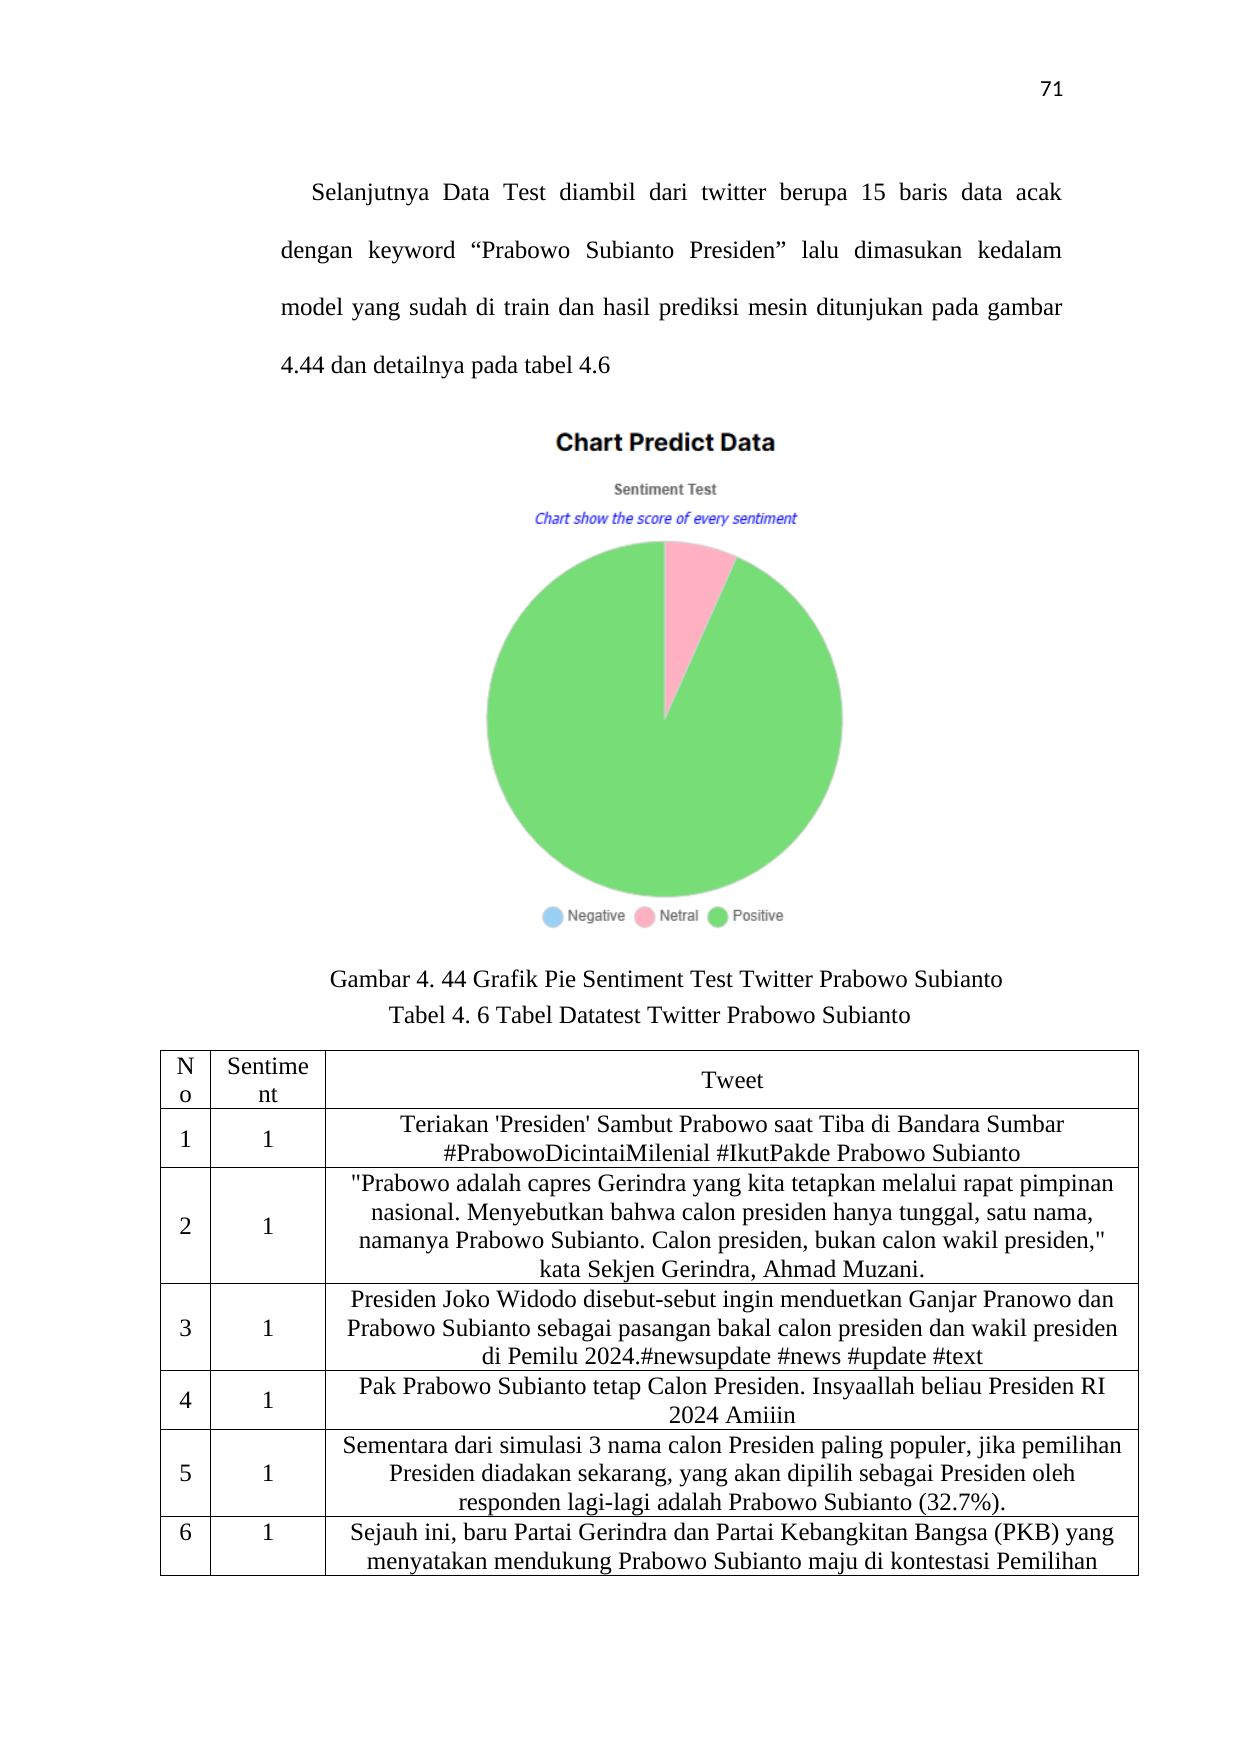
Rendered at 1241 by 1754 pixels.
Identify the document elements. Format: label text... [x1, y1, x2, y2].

table_cell Pak Prabowo Subianto tetap Calon Presiden. Insyaallah beliau Presiden RI 2024 Amiiin [326, 1371, 1138, 1429]
text Selanjutnya Data Test diambil dari twitter berupa 15 baris data acak dengan keyword “Prabowo Subianto Presiden” lalu dimasukan kedalam model yang sudah di train dan hasil prediksi mesin ditunjukan pada gambar 4.44 dan detailnya pada tabel 4.6 [281, 177, 1063, 378]
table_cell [326, 1517, 1138, 1574]
table_cell 3 [161, 1284, 210, 1370]
table_cell 1 [161, 1109, 210, 1167]
picture [252, 412, 1080, 955]
table_cell Teriakan 'Presiden' Sambut Prabowo saat Tiba di Bandara Sumbar #PrabowoDicintaiMilenial #IkutPakde Prabowo Subianto [326, 1109, 1138, 1167]
table_cell 1 [211, 1168, 325, 1283]
table_cell 1 [211, 1371, 325, 1429]
table_cell 6 [161, 1517, 210, 1574]
table_cell 4 [161, 1371, 210, 1429]
table_header Tweet [326, 1051, 1138, 1108]
table_cell 5 [161, 1430, 210, 1516]
table_cell Sementara dari simulasi 3 nama calon Presiden paling populer, jika pemilihan Presiden diadakan sekarang, yang akan dipilih sebagai Presiden oleh responden lagi-lagi adalah Prabowo Subianto (32.7%). [326, 1430, 1138, 1516]
table_cell 1 [211, 1284, 325, 1370]
table_header No [161, 1051, 210, 1108]
table_cell 1 [211, 1109, 325, 1167]
table_cell 2 [161, 1168, 210, 1283]
table_cell 1 [211, 1430, 325, 1516]
table_header Sentiment [211, 1051, 325, 1108]
table_cell "Prabowo adalah capres Gerindra yang kita tetapkan melalui rapat pimpinan nasional. Menyebutkan bahwa calon presiden hanya tunggal, satu nama, namanya Prabowo Subianto. Calon presiden, bukan calon wakil presiden," kata Sekjen Gerindra, Ahmad Muzani. [326, 1168, 1138, 1283]
table_cell 1 [211, 1517, 325, 1574]
table_cell Presiden Joko Widodo disebut-sebut ingin menduetkan Ganjar Pranowo dan Prabowo Subianto sebagai pasangan bakal calon presiden dan wakil presiden di Pemilu 2024.#newsupdate #news #update #text [326, 1284, 1138, 1370]
